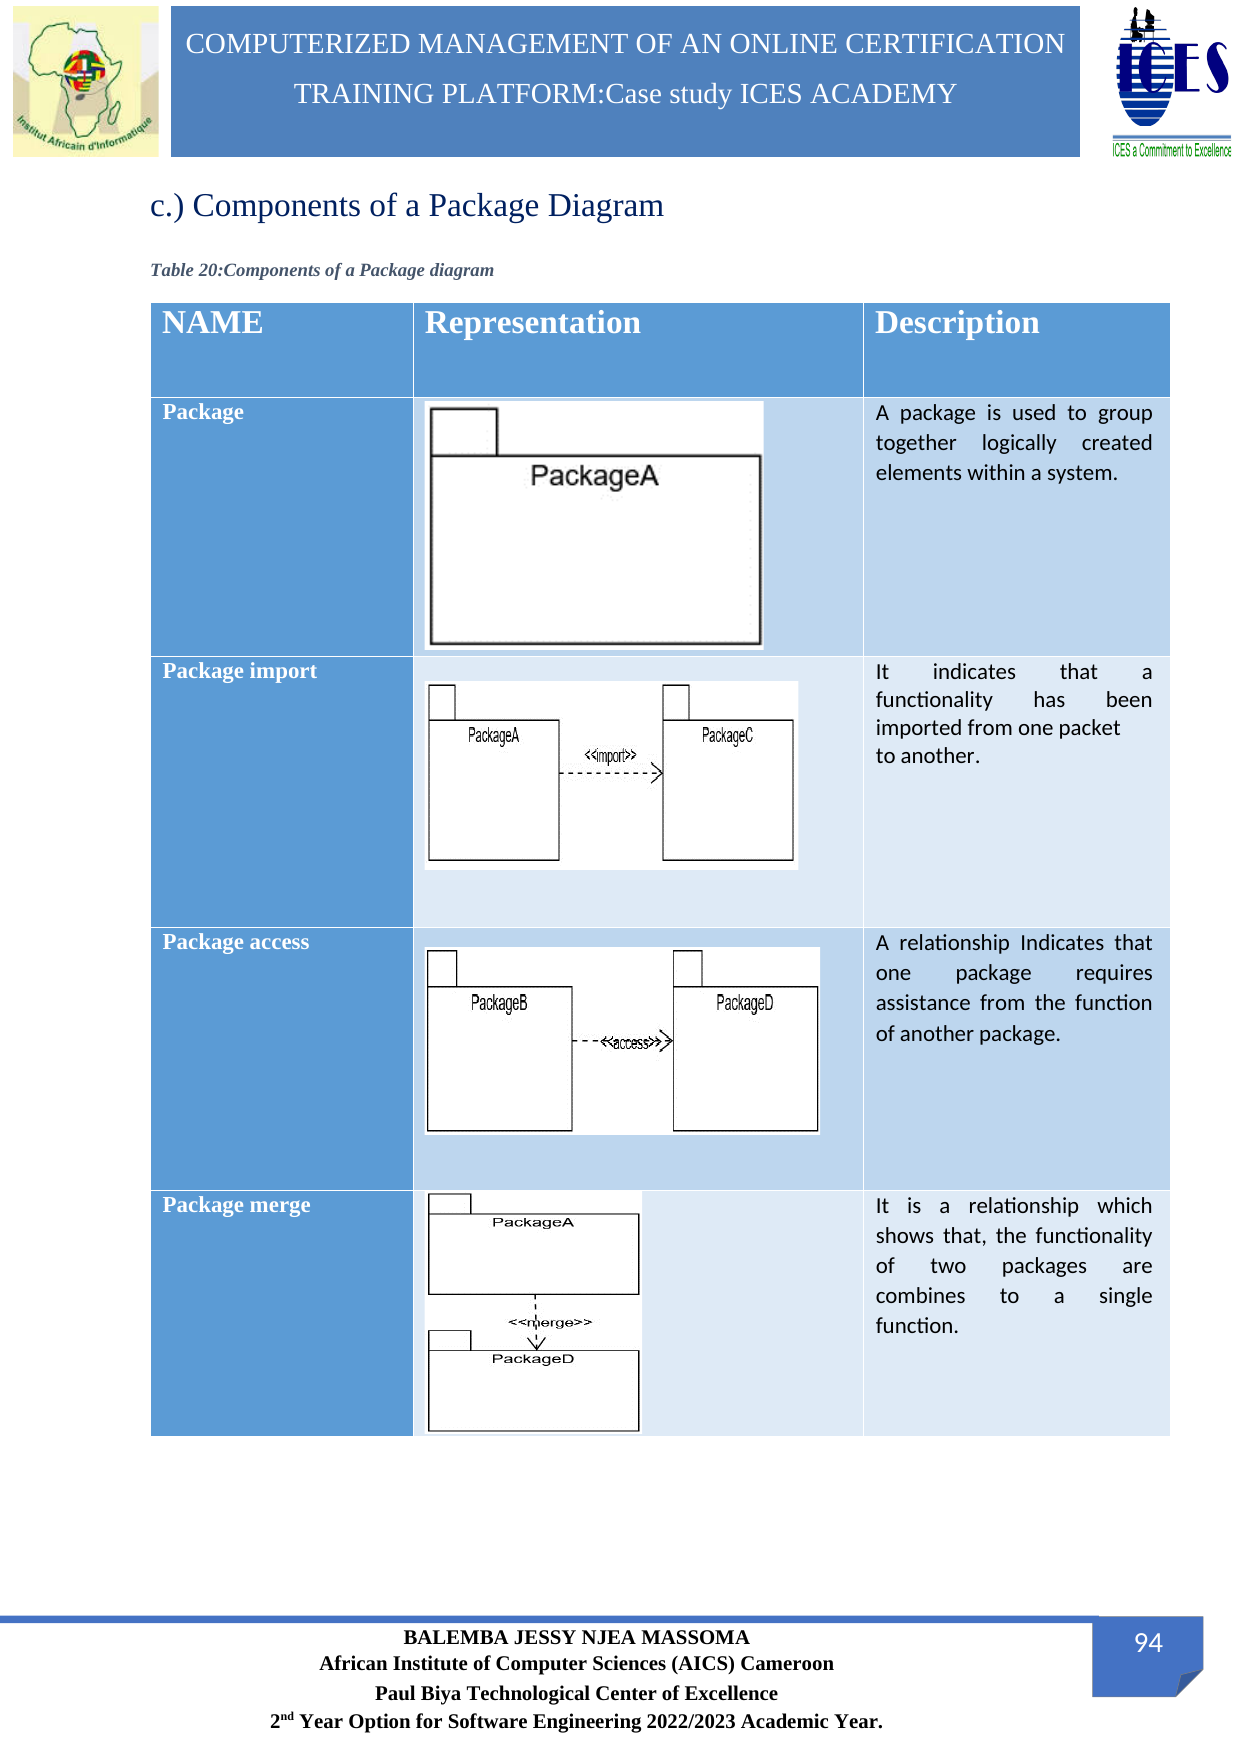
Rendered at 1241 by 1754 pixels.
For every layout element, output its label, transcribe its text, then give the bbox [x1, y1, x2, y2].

table_cell [414, 1191, 863, 1436]
table_header Representation [414, 303, 863, 397]
text c.) Components of a Package Diagram [150, 185, 1090, 223]
table_header NAME [151, 303, 413, 397]
picture [424, 681, 799, 870]
picture [424, 947, 821, 1135]
picture [1112, 6, 1232, 157]
table_header Description [864, 303, 1170, 397]
picture [424, 1190, 643, 1434]
table_cell Package access [151, 928, 413, 1190]
table_cell Package import [151, 657, 413, 927]
picture [424, 401, 764, 650]
table_cell [414, 657, 863, 927]
table_cell [414, 398, 863, 656]
table_cell It indicates that a functionality has been imported from one packet to another. [864, 657, 1170, 927]
table_cell A package is used to group together logically created elements within a system. [864, 398, 1170, 656]
table_cell Package [151, 398, 413, 656]
table_cell It is a relationship which shows that, the functionality of two packages are combines to a single function. [864, 1191, 1170, 1436]
table_cell A relationship Indicates that one package requires assistance from the function of another package. [864, 928, 1170, 1190]
table_cell [414, 928, 863, 1190]
picture [13, 6, 159, 157]
table_cell Package merge [151, 1191, 413, 1436]
